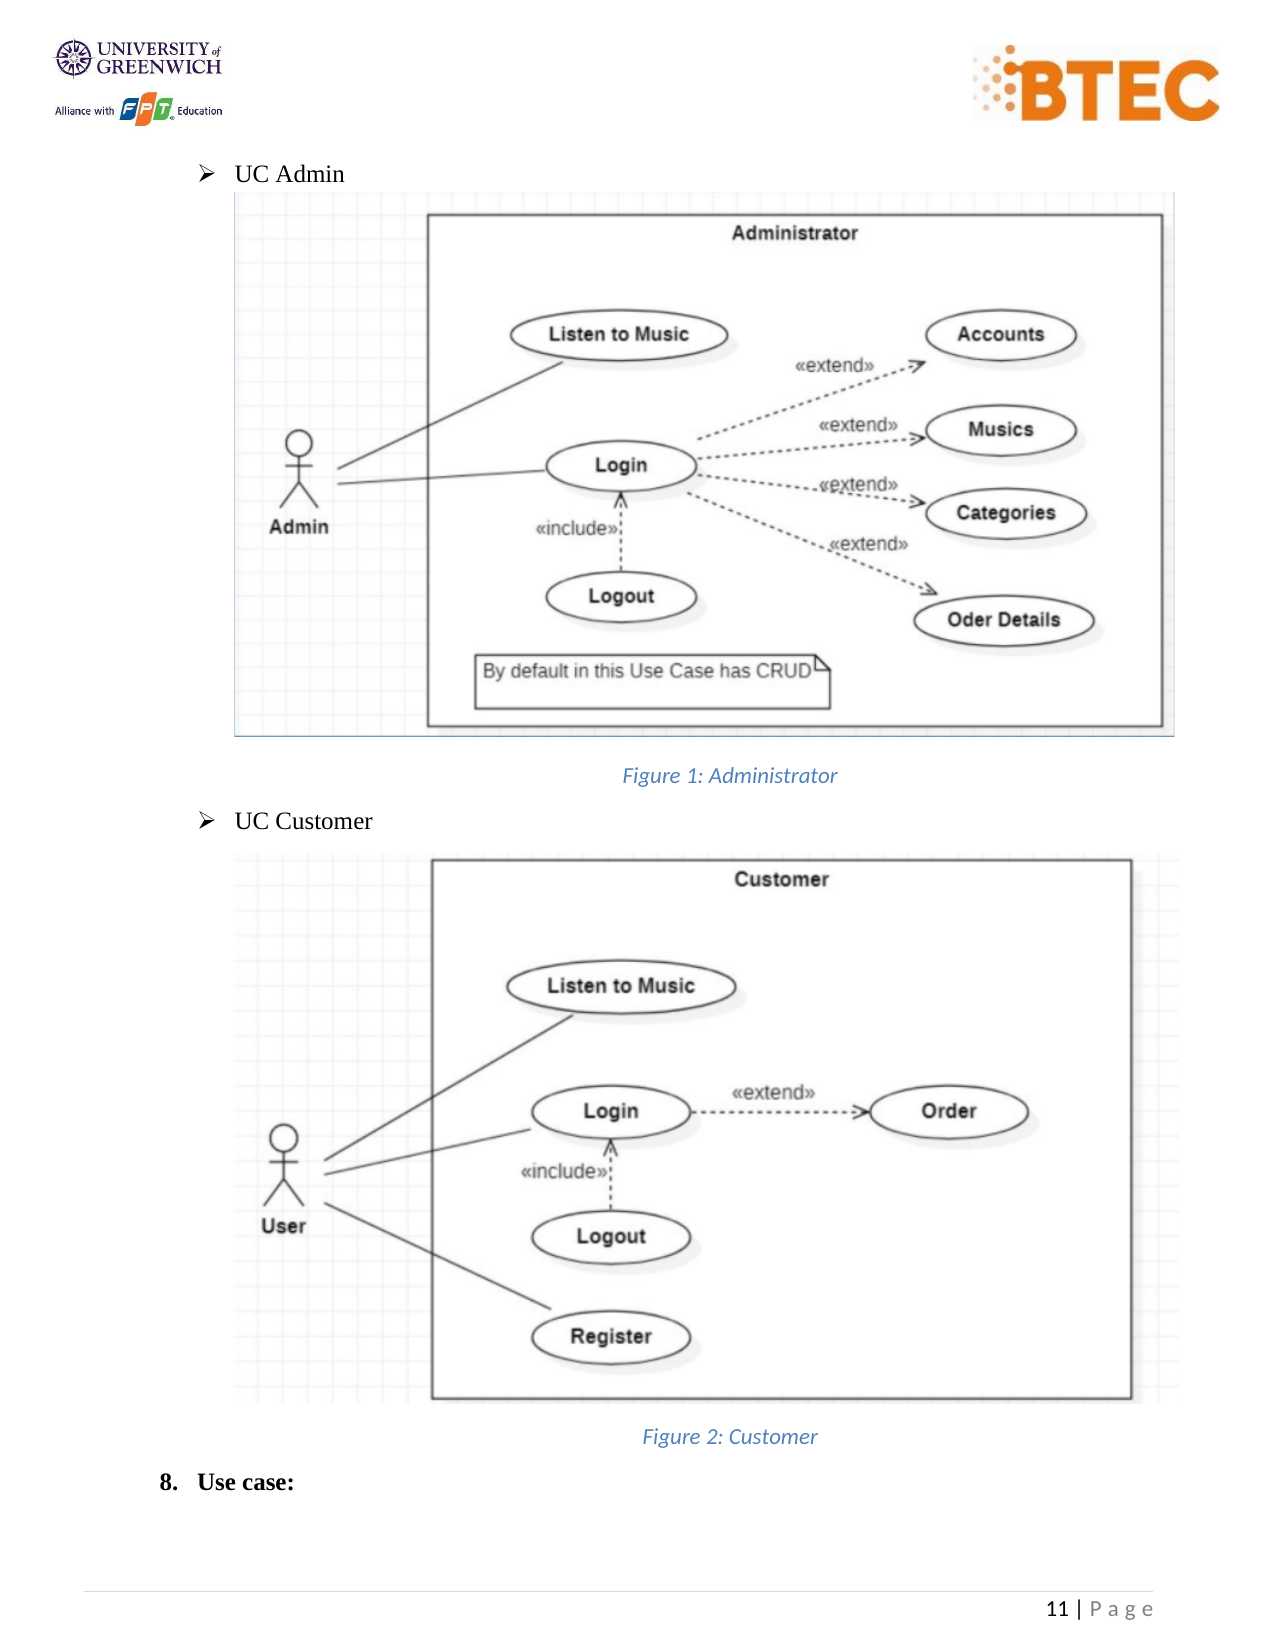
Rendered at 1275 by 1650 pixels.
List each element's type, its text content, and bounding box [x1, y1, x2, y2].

picture [234, 192, 1175, 737]
text Figure 1: Administrator [309, 761, 1153, 789]
list Use case: [159, 1467, 1153, 1496]
list UC Admin [197, 159, 1153, 188]
list UC Customer [197, 806, 1153, 834]
picture [41, 25, 234, 137]
picture [972, 45, 1220, 121]
text Figure 2: Customer [309, 1422, 1153, 1450]
picture [234, 853, 1180, 1404]
